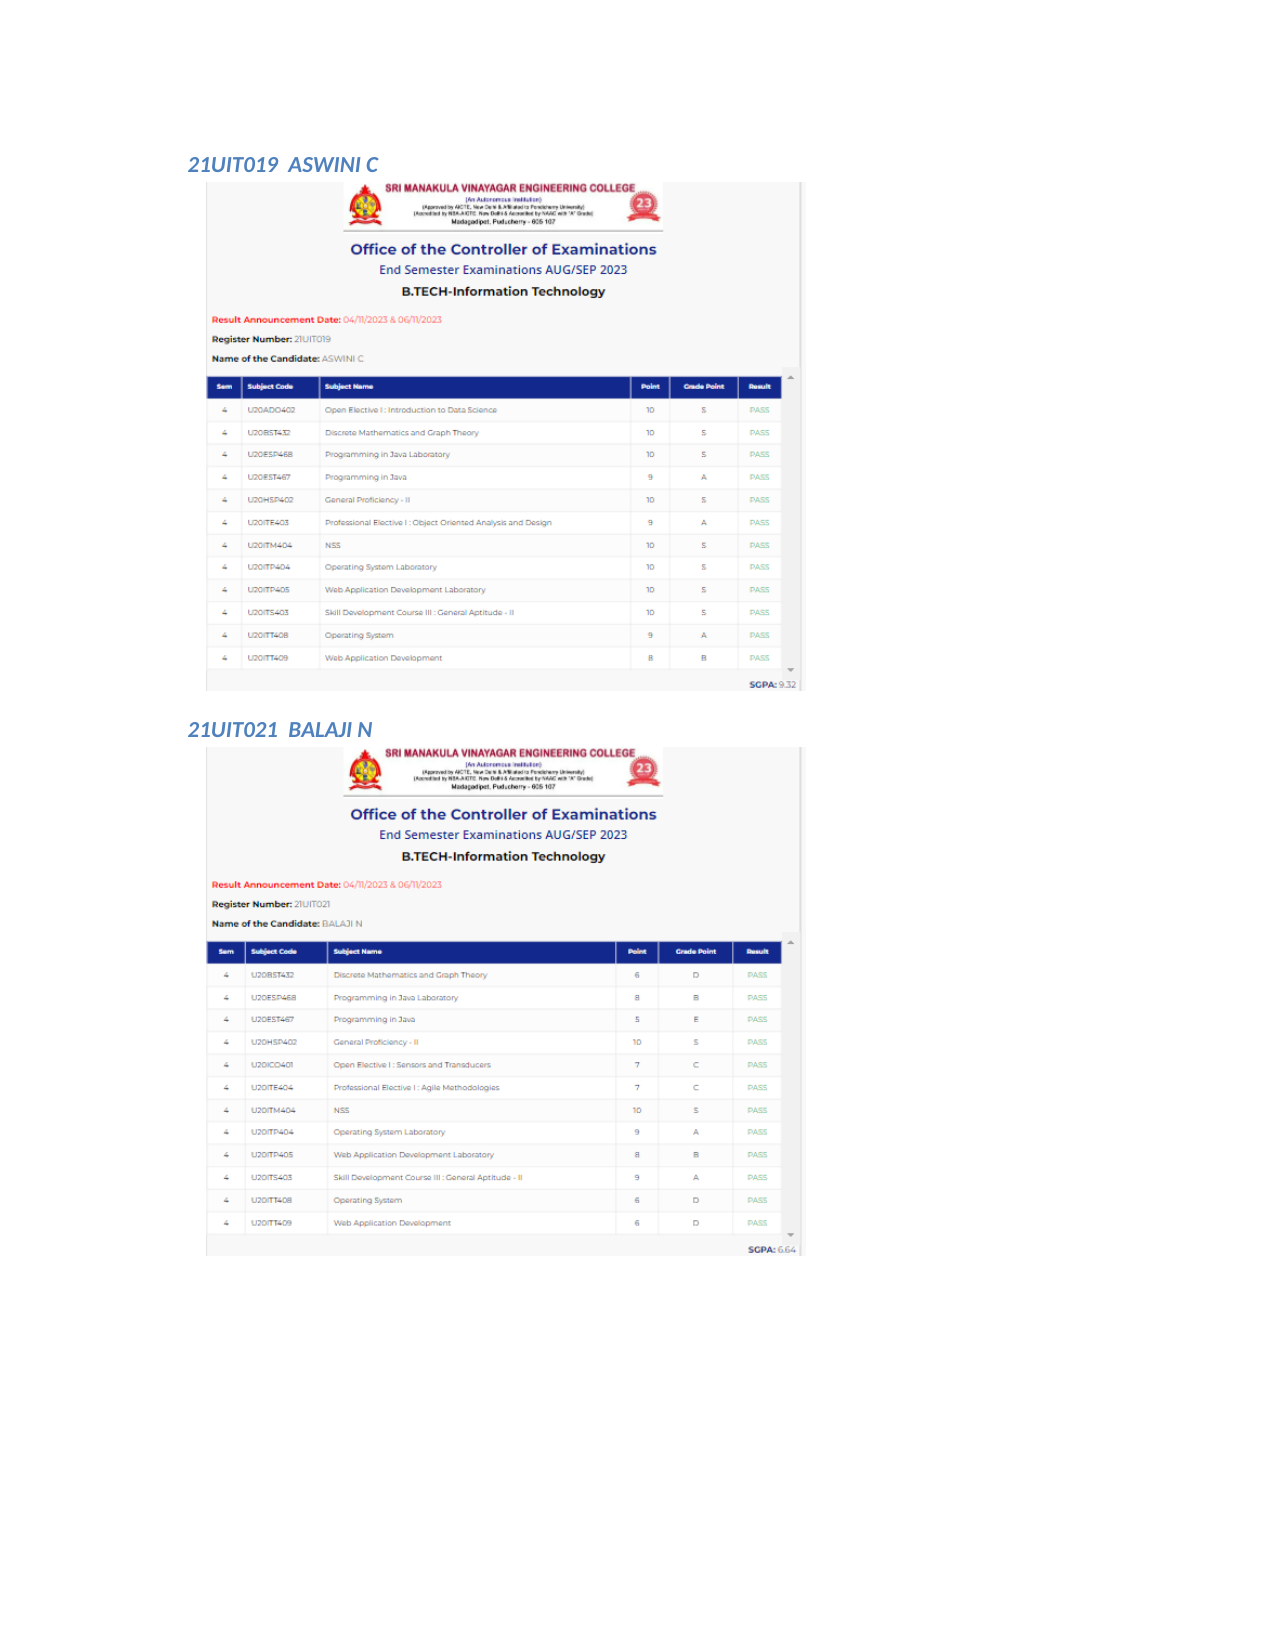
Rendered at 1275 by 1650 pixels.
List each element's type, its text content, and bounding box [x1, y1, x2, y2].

subtitle 21UIT019 ASWINI C [187, 150, 1087, 178]
picture [206, 747, 807, 1256]
picture [206, 182, 807, 691]
subtitle 21UIT021 BALAJI N [187, 715, 1087, 743]
